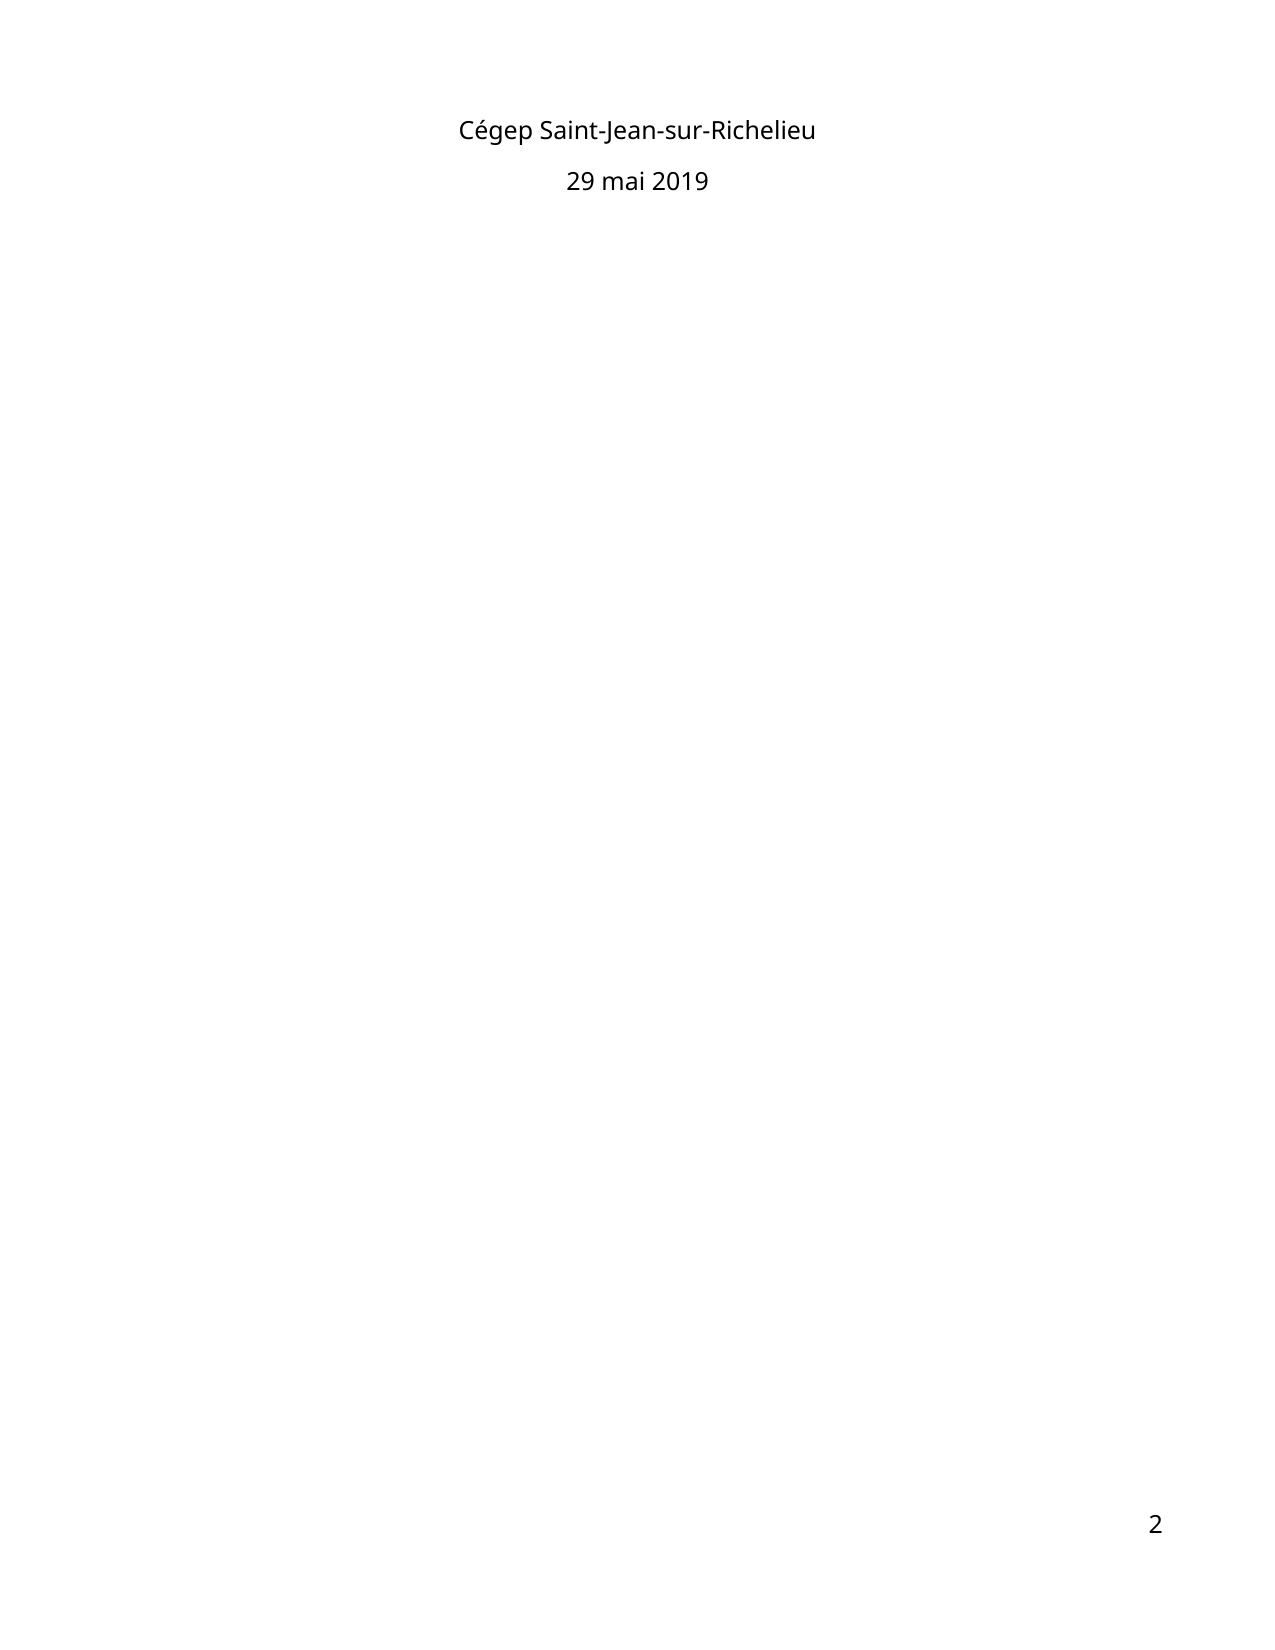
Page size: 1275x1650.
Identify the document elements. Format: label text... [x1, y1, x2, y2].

text Cégep Saint-Jean-sur-Richelieu [112, 112, 1162, 147]
text 29 mai 2019 [112, 163, 1162, 197]
